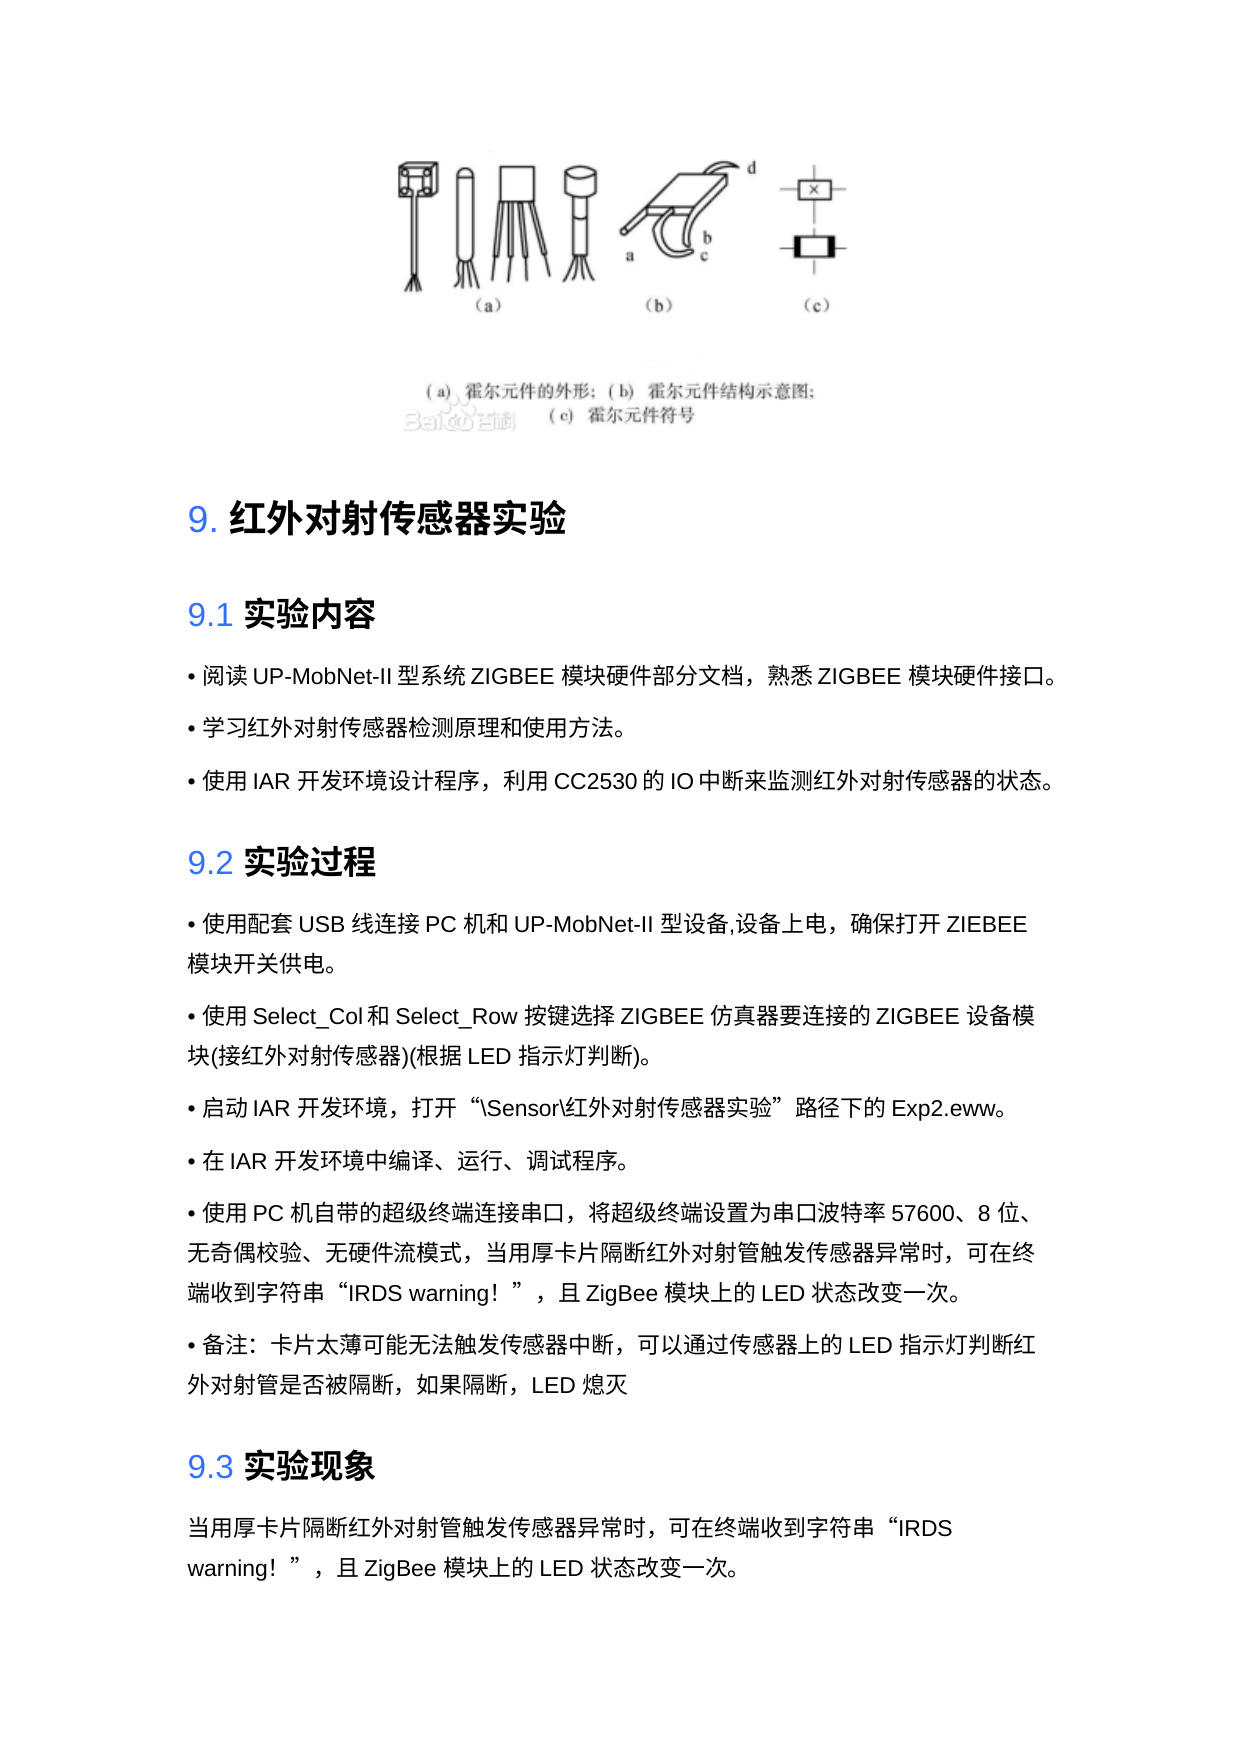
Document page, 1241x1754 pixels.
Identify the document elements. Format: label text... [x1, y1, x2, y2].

text 当用厚卡片隔断红外对射管触发传感器异常时，可在终端收到字符串“IRDS warning！”，且ZigBee 模块上的LED 状态改变一次。 [187, 1510, 1053, 1583]
text • 在IAR 开发环境中编译、运行、调试程序。 [187, 1142, 1053, 1176]
text 9.3 实验现象 [187, 1439, 1053, 1488]
text • 启动IAR 开发环境，打开“\Sensor\红外对射传感器实验”路径下的Exp2.eww。 [187, 1090, 1053, 1123]
text • 使用IAR 开发环境设计程序，利用CC2530的IO中断来监测红外对射传感器的状态。 [187, 763, 1053, 796]
text • 备注：卡片太薄可能无法触发传感器中断，可以通过传感器上的LED 指示灯判断红外对射管是否被隔断，如果隔断，LED 熄灭 [187, 1327, 1053, 1400]
text • 使用Select_Col和Select_Row 按键选择ZIGBEE 仿真器要连接的ZIGBEE 设备模块(接红外对射传感器)(根据LED 指示灯判断)。 [187, 998, 1053, 1071]
text 9.2 实验过程 [187, 836, 1053, 884]
text • 使用配套USB 线连接PC 机和UP-MobNet-II 型设备,设备上电，确保打开ZIEBEE 模块开关供电。 [187, 906, 1053, 979]
text • 阅读UP-MobNet-II型系统ZIGBEE 模块硬件部分文档，熟悉ZIGBEE 模块硬件接口。 [187, 658, 1053, 691]
text 9. 红外对射传感器实验 [187, 489, 1053, 543]
text • 学习红外对射传感器检测原理和使用方法。 [187, 710, 1053, 743]
text 9.1 实验内容 [187, 588, 1053, 636]
picture [386, 150, 854, 444]
text • 使用PC 机自带的超级终端连接串口，将超级终端设置为串口波特率57600、8 位、无奇偶校验、无硬件流模式，当用厚卡片隔断红外对射管触发传感器异常时，可在终端收到字符串“IRDS warning！”，且ZigBee 模块上的LED 状态改变一次。 [187, 1195, 1053, 1308]
